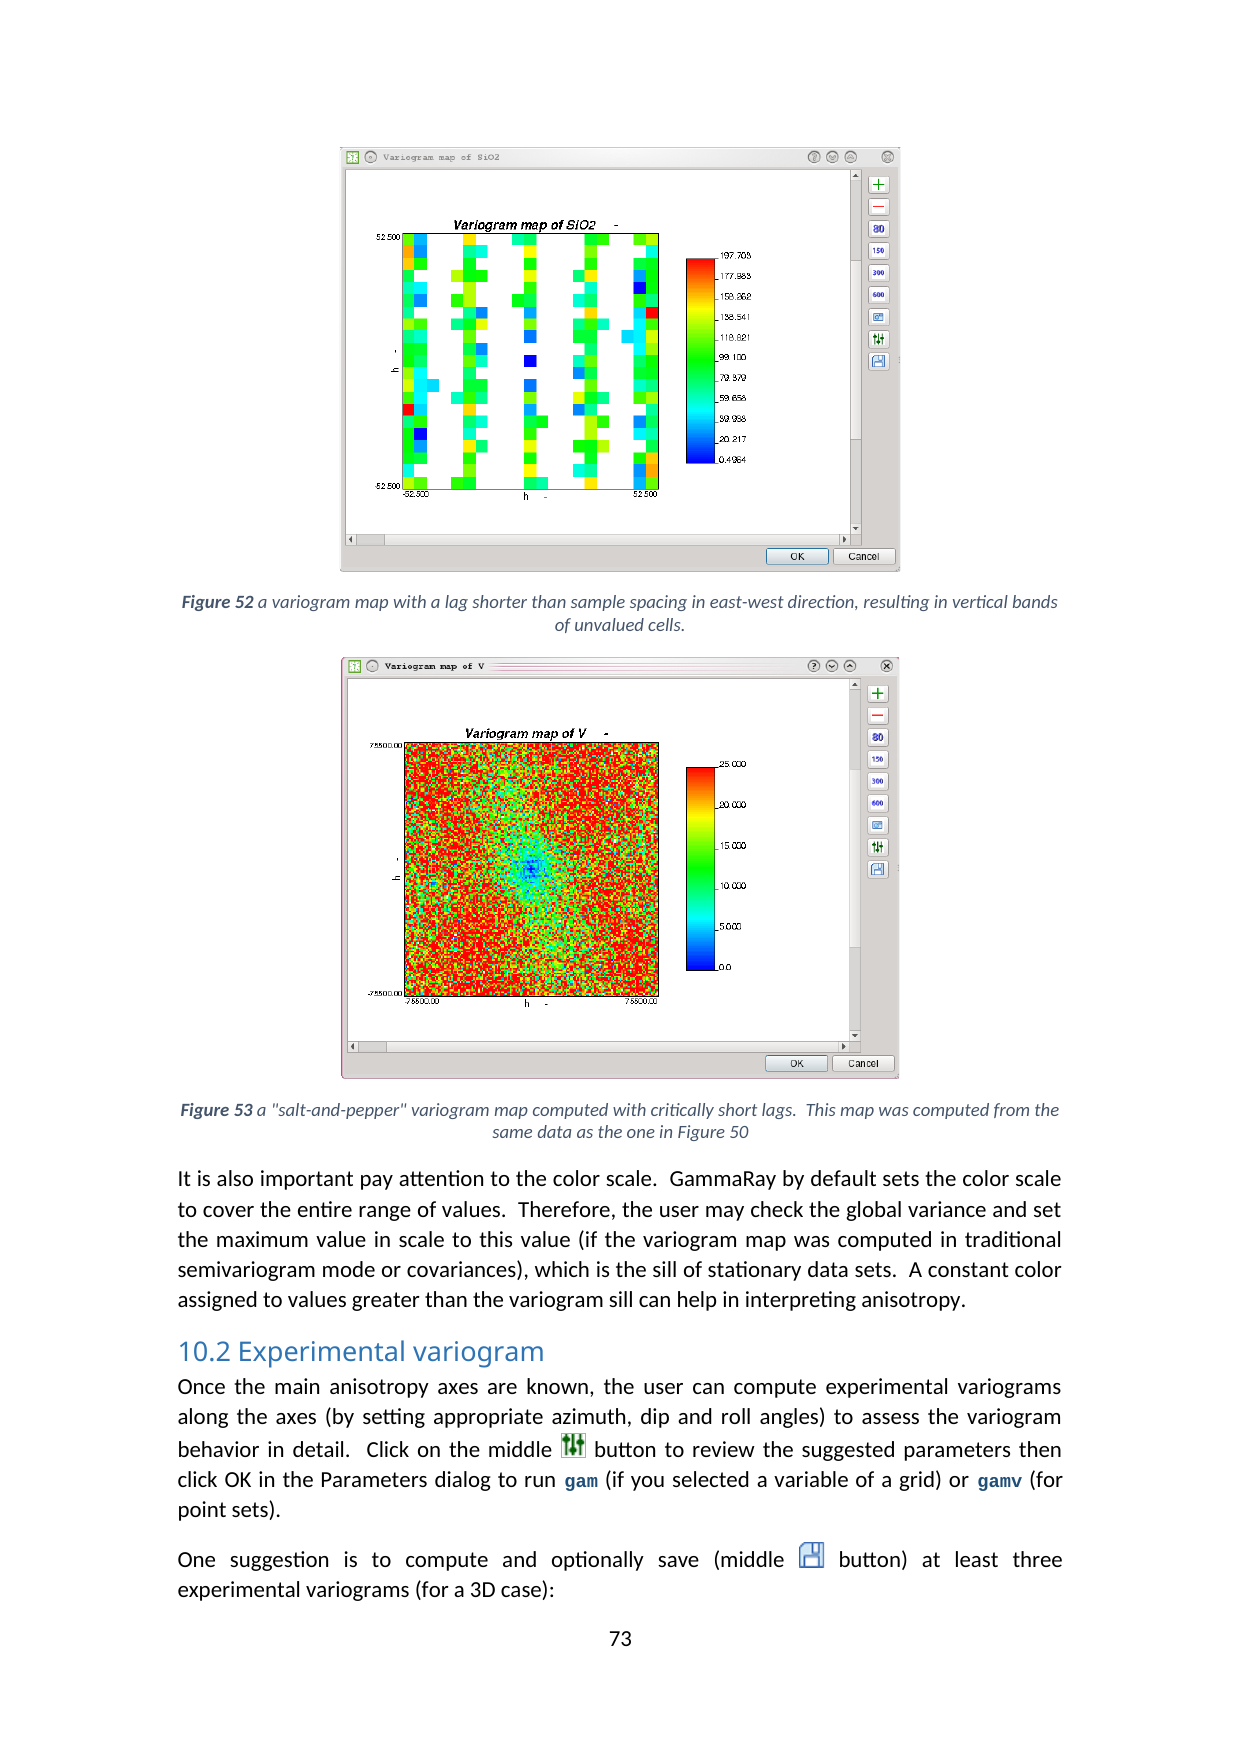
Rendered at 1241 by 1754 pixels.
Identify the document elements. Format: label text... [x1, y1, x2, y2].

text Figure 52 a variogram map with a lag shorter than sample spacing in east-west direction, resulting in vertical bands of unvalued cells. [177, 590, 1063, 636]
text One suggestion is to compute and optionally save (middle button) at least three experimental variograms (for a 3D case): [177, 1542, 1063, 1603]
text Figure 53 a "salt-and-pepper" variogram map computed with critically short lags. This map was computed from the same data as the one in Figure 50 [177, 1098, 1063, 1144]
picture [339, 147, 901, 572]
text It is also important pay attention to the color scale. GammaRay by default sets the color scale to cover the entire range of values. Therefore, the user may check the global variance and set the maximum value in scale to this value (if the variogram map was computed in traditional semivariogram mode or covariances), which is the sill of stationary data sets. A constant color assigned to values greater than the variogram sill can help in interpreting anisotropy. [177, 1164, 1063, 1313]
picture [562, 1434, 585, 1457]
text Once the main anisotropy axes are known, the user can compute experimental variograms along the axes (by setting appropriate azimuth, dip and roll angles) to assess the variogram behavior in detail. Click on the middle button to review the suggested parameters then click OK in the Parameters dialog to run gam (if you selected a variable of a grid) or gamv (for point sets). [177, 1372, 1063, 1523]
picture [799, 1542, 825, 1568]
subtitle Experimental variogram [177, 1332, 1063, 1369]
picture [341, 657, 900, 1079]
